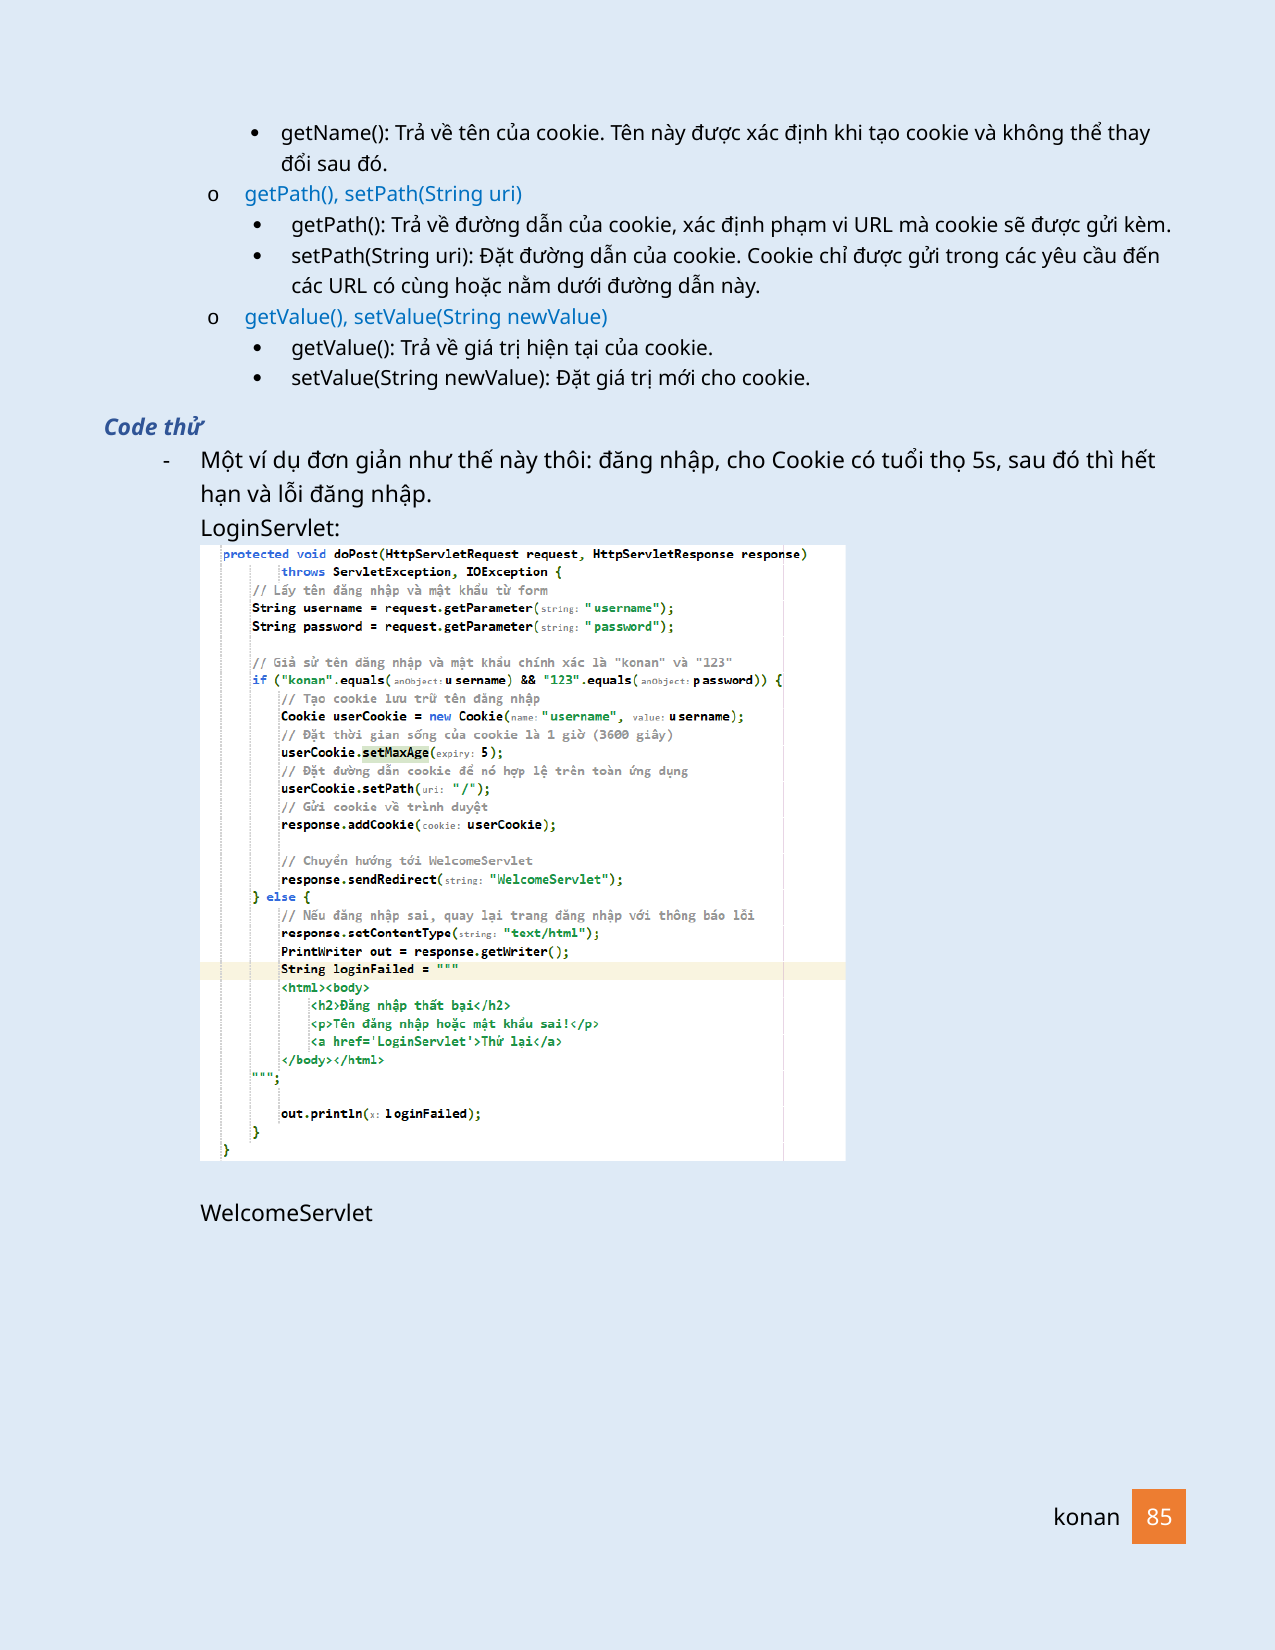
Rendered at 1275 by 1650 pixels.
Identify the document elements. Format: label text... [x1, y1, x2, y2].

list getPath(): Trả về đường dẫn của cookie, xác định phạm vi URL mà cookie sẽ được gửi kèm. [253, 210, 1186, 238]
list WelcomeServlet [200, 1197, 1186, 1228]
list getValue(): Trả về giá trị hiện tại của cookie. [253, 333, 1186, 361]
list getPath(), setPath(String uri) [207, 179, 1186, 208]
subtitle Code thử [103, 411, 1186, 442]
list getValue(), setValue(String newValue) [207, 302, 1186, 331]
list Một ví dụ đơn giản như thế này thôi: đăng nhập, cho Cookie có tuổi thọ 5s, sau đó thì hết hạn và lỗi đăng nhập. [163, 444, 1186, 509]
list getName(): Trả về tên của cookie. Tên này được xác định khi tạo cookie và không thể thay đổi sau đó. [251, 118, 1186, 177]
list LoginServlet: [200, 512, 1186, 543]
list setValue(String newValue): Đặt giá trị mới cho cookie. [253, 363, 1186, 392]
list setPath(String uri): Đặt đường dẫn của cookie. Cookie chỉ được gửi trong các yêu cầu đến các URL có cùng hoặc nằm dưới đường dẫn này. [253, 241, 1186, 300]
picture [200, 545, 846, 1161]
